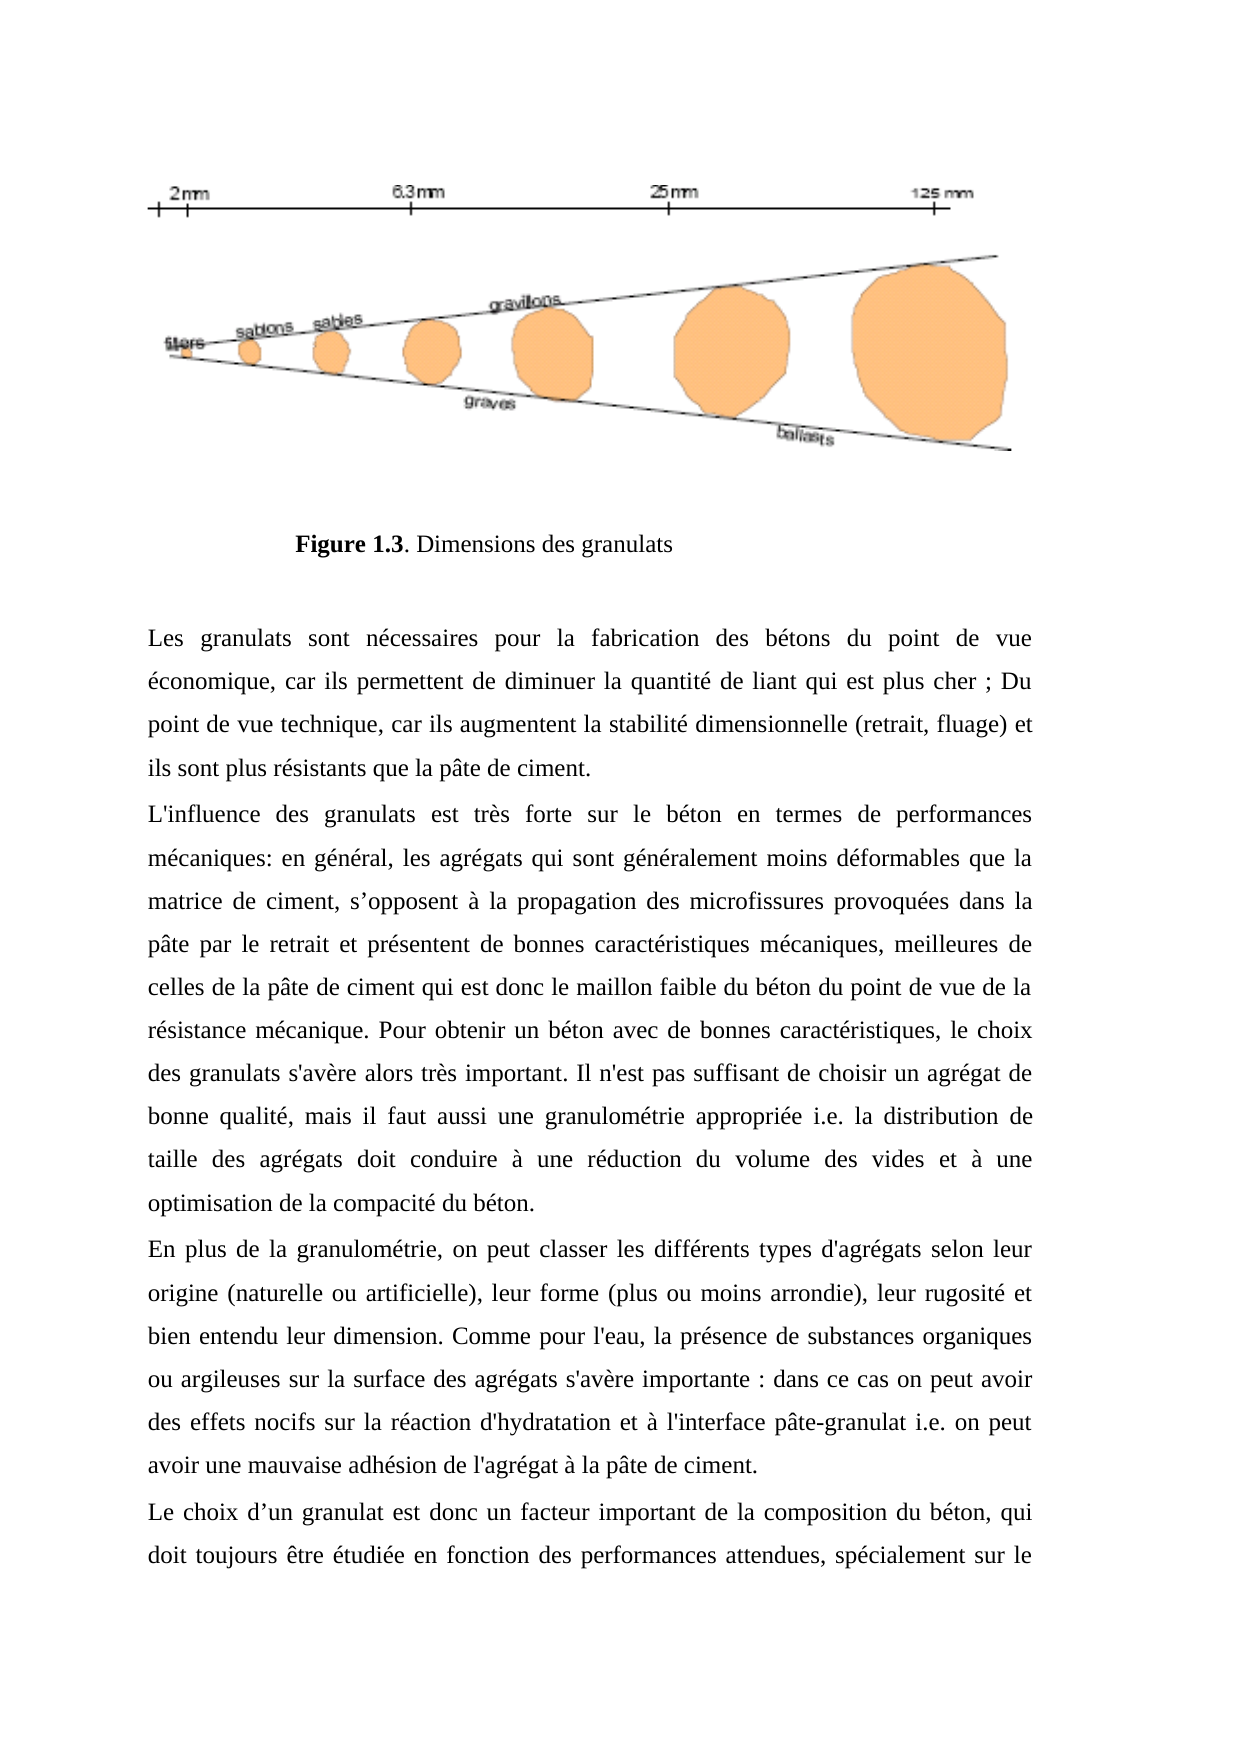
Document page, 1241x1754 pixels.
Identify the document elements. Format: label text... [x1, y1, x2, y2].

text Figure 1.3. Dimensions des granulats [148, 529, 1033, 558]
text L'influence des granulats est très forte sur le béton en termes de performances mécaniques: en général, les agrégats qui sont généralement moins déformables que la matrice de ciment, s’opposent à la propagation des microfissures provoquées dans la pâte par le retrait et présentent de bonnes caractéristiques mécaniques, meilleures de celles de la pâte de ciment qui est donc le maillon faible du béton du point de vue de la résistance mécanique. Pour obtenir un béton avec de bonnes caractéristiques, le choix des granulats s'avère alors très important. Il n'est pas suffisant de choisir un agrégat de bonne qualité, mais il faut aussi une granulométrie appropriée i.e. la distribution de taille des agrégats doit conduire à une réduction du volume des vides et à une optimisation de la compacité du béton. [148, 799, 1033, 1216]
picture [147, 185, 1012, 451]
text En plus de la granulométrie, on peut classer les différents types d'agrégats selon leur origine (naturelle ou artificielle), leur forme (plus ou moins arrondie), leur rugosité et bien entendu leur dimension. Comme pour l'eau, la présence de substances organiques ou argileuses sur la surface des agrégats s'avère importante : dans ce cas on peut avoir des effets nocifs sur la réaction d'hydratation et à l'interface pâte-granulat i.e. on peut avoir une mauvaise adhésion de l'agrégat à la pâte de ciment. [148, 1234, 1033, 1479]
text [148, 1497, 1033, 1569]
text Les granulats sont nécessaires pour la fabrication des bétons du point de vue économique, car ils permettent de diminuer la quantité de liant qui est plus cher ; Du point de vue technique, car ils augmentent la stabilité dimensionnelle (retrait, fluage) et ils sont plus résistants que la pâte de ciment. [148, 623, 1033, 781]
